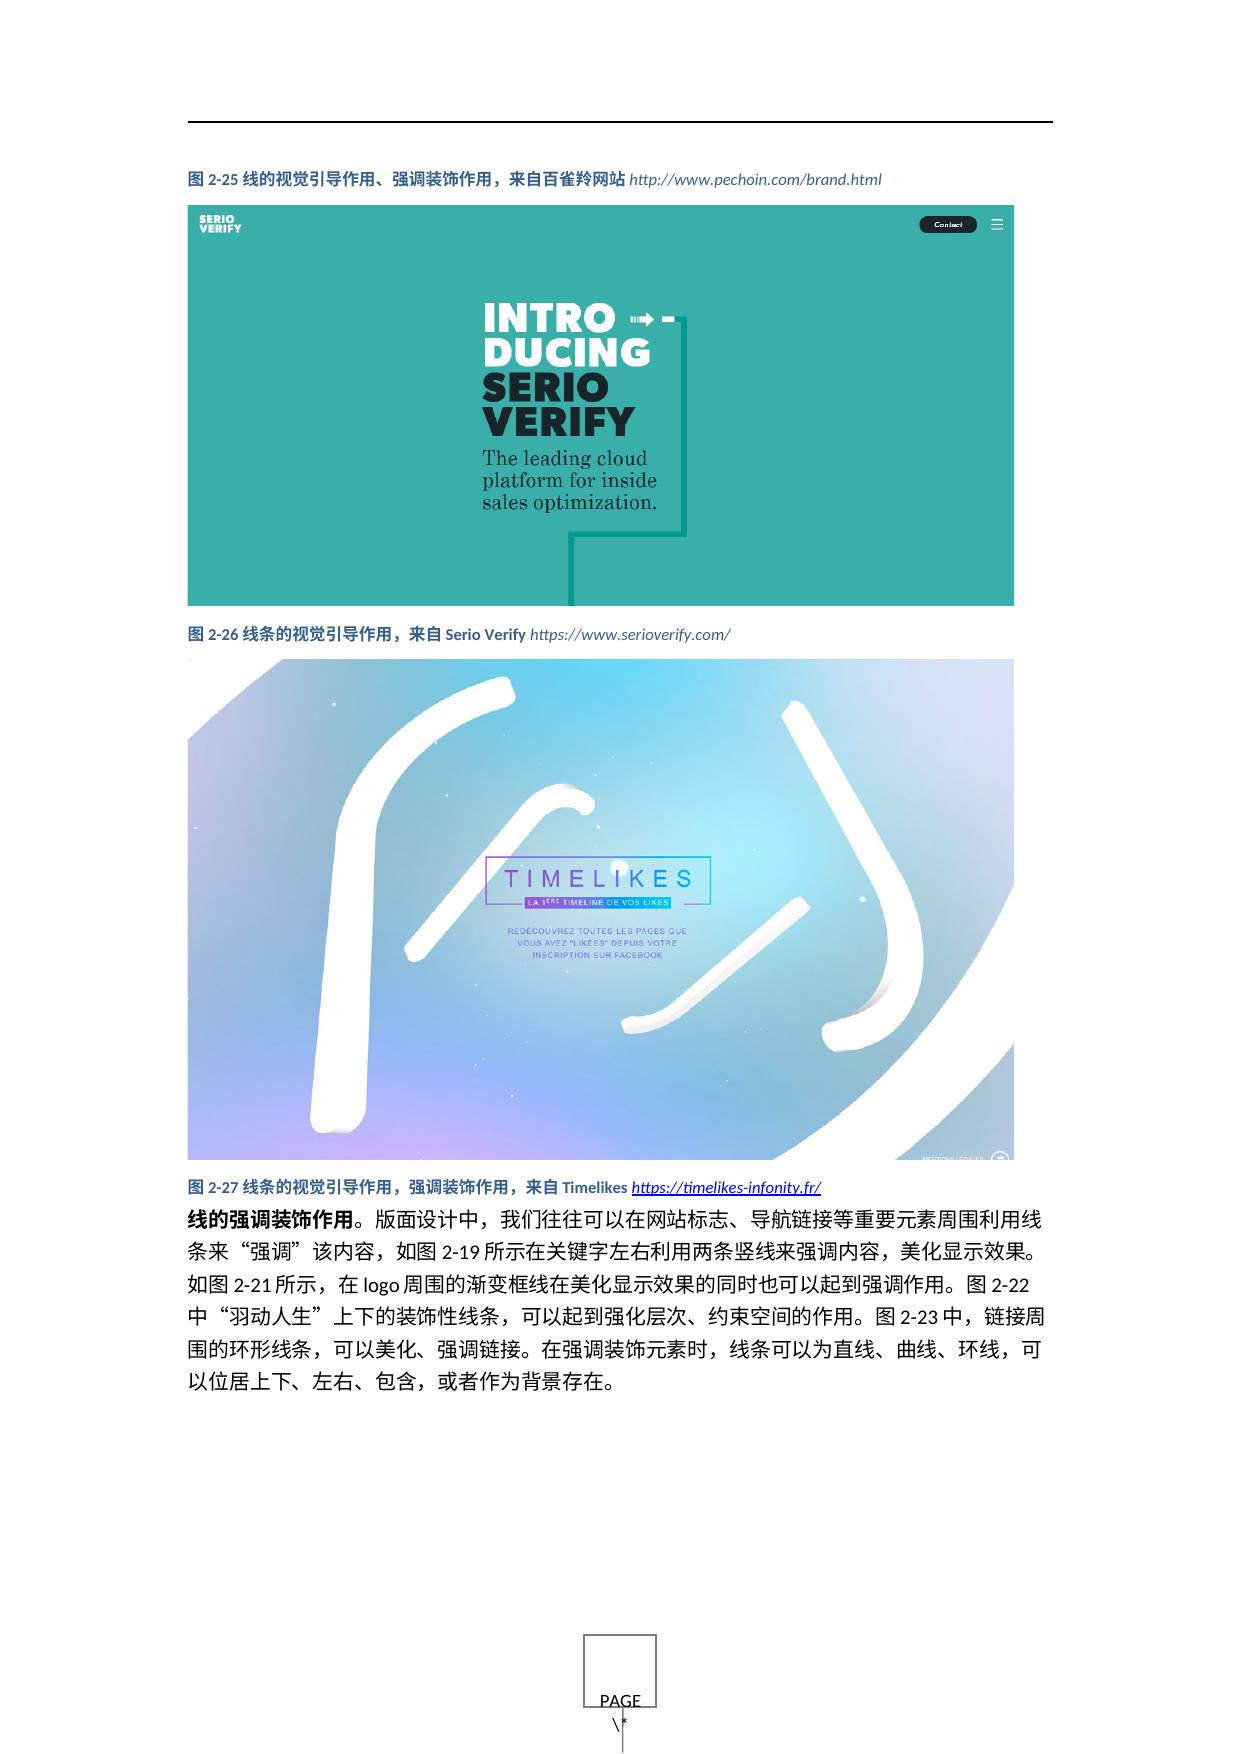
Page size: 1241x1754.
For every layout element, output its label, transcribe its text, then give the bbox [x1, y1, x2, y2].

text 线的强调装饰作用。版面设计中，我们往往可以在网站标志、导航链接等重要元素周围利用线条来“强调”该内容，如图2-19所示在关键字左右利用两条竖线来强调内容，美化显示效果。如图2-21所示，在logo周围的渐变框线在美化显示效果的同时也可以起到强调作用。图2-22中“羽动人生”上下的装饰性线条，可以起到强化层次、约束空间的作用。图2-23中，链接周围的环形线条，可以美化、强调链接。在强调装饰元素时，线条可以为直线、曲线、环线，可以位居上下、左右、包含，或者作为背景存在。 [187, 1202, 1053, 1397]
picture [187, 659, 1015, 1160]
picture [187, 205, 1015, 606]
